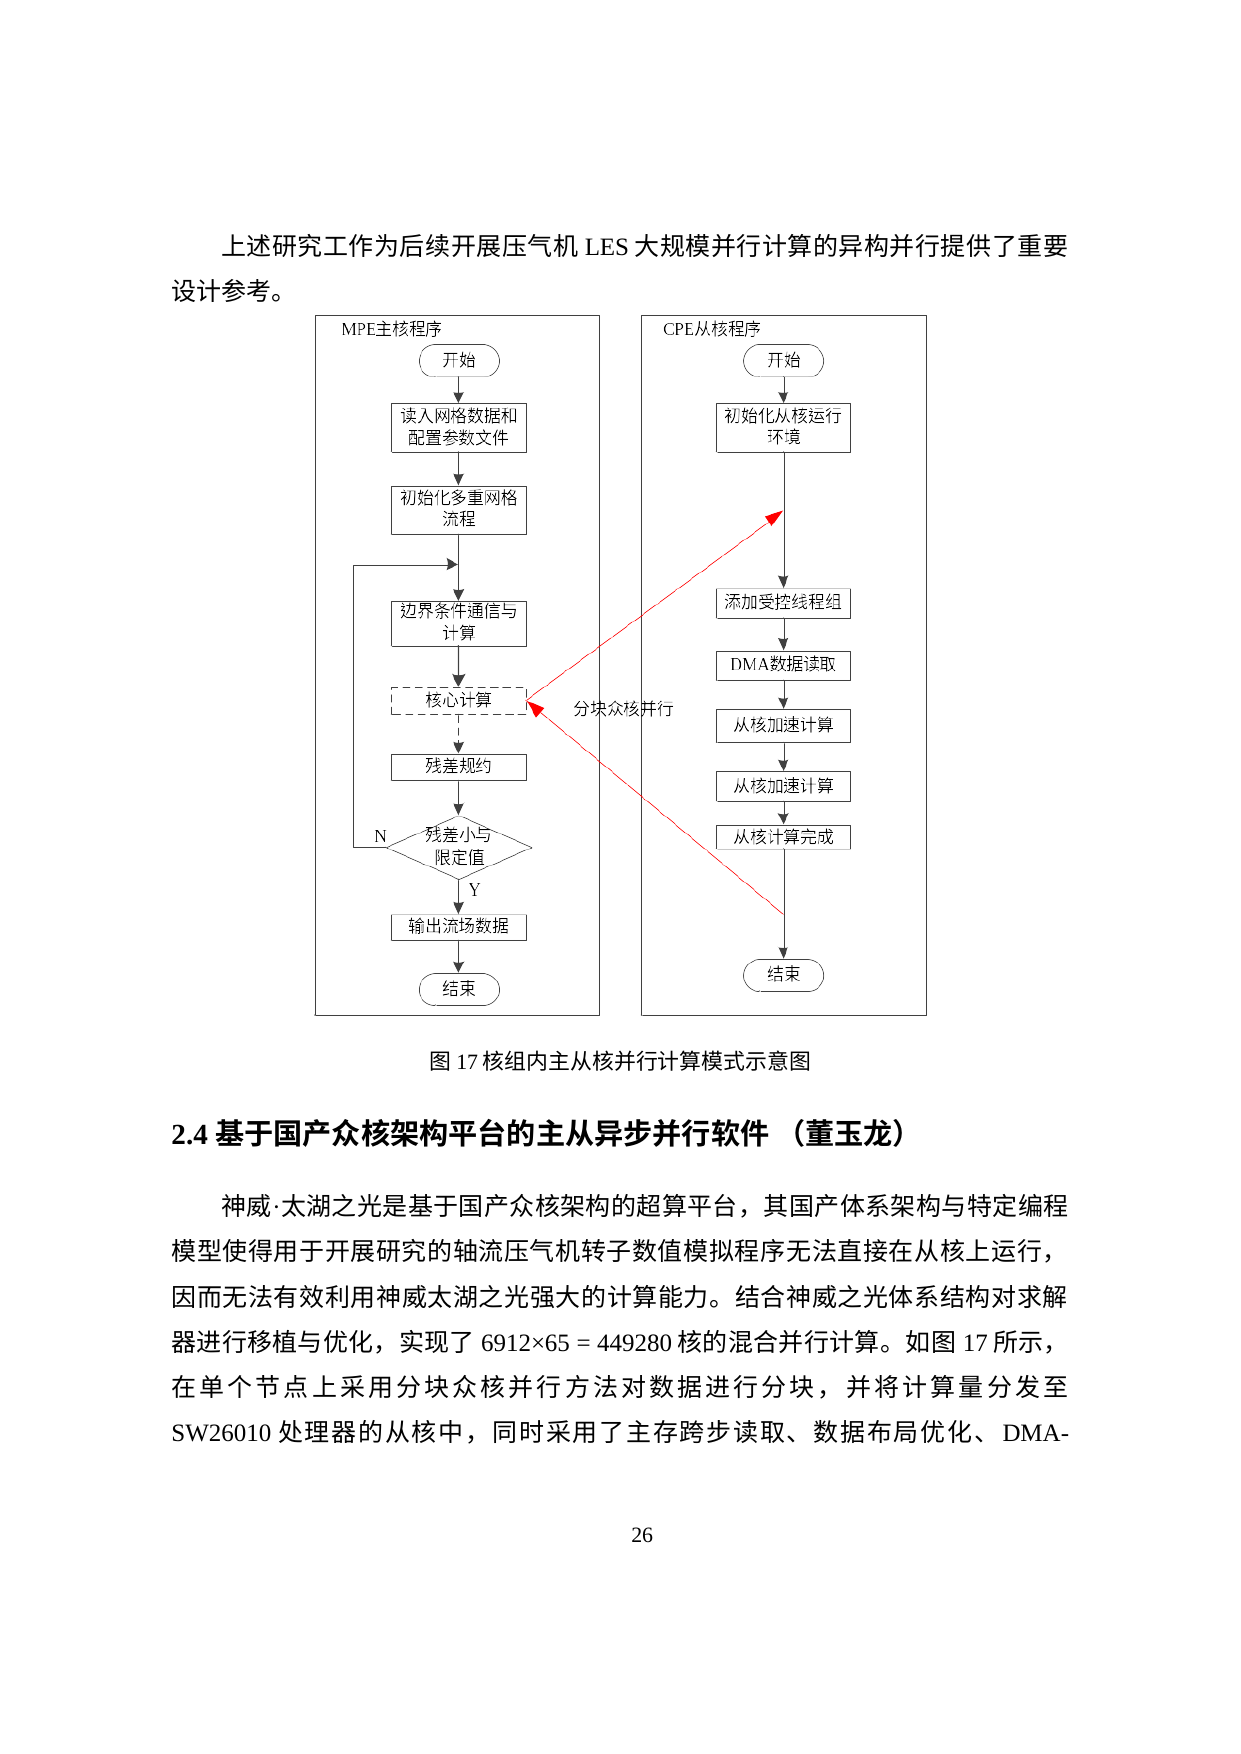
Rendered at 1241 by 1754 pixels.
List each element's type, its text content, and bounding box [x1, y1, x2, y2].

text 图 17 核组内主从核并行计算模式示意图 [171, 1037, 1069, 1082]
text 上述研究工作为后续开展压气机LES大规模并行计算的异构并行提供了重要设计参考。 [171, 221, 1069, 312]
subtitle 2.4 基于国产众核架构平台的主从异步并行软件 （董玉龙） [171, 1109, 1069, 1155]
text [171, 1182, 1069, 1454]
